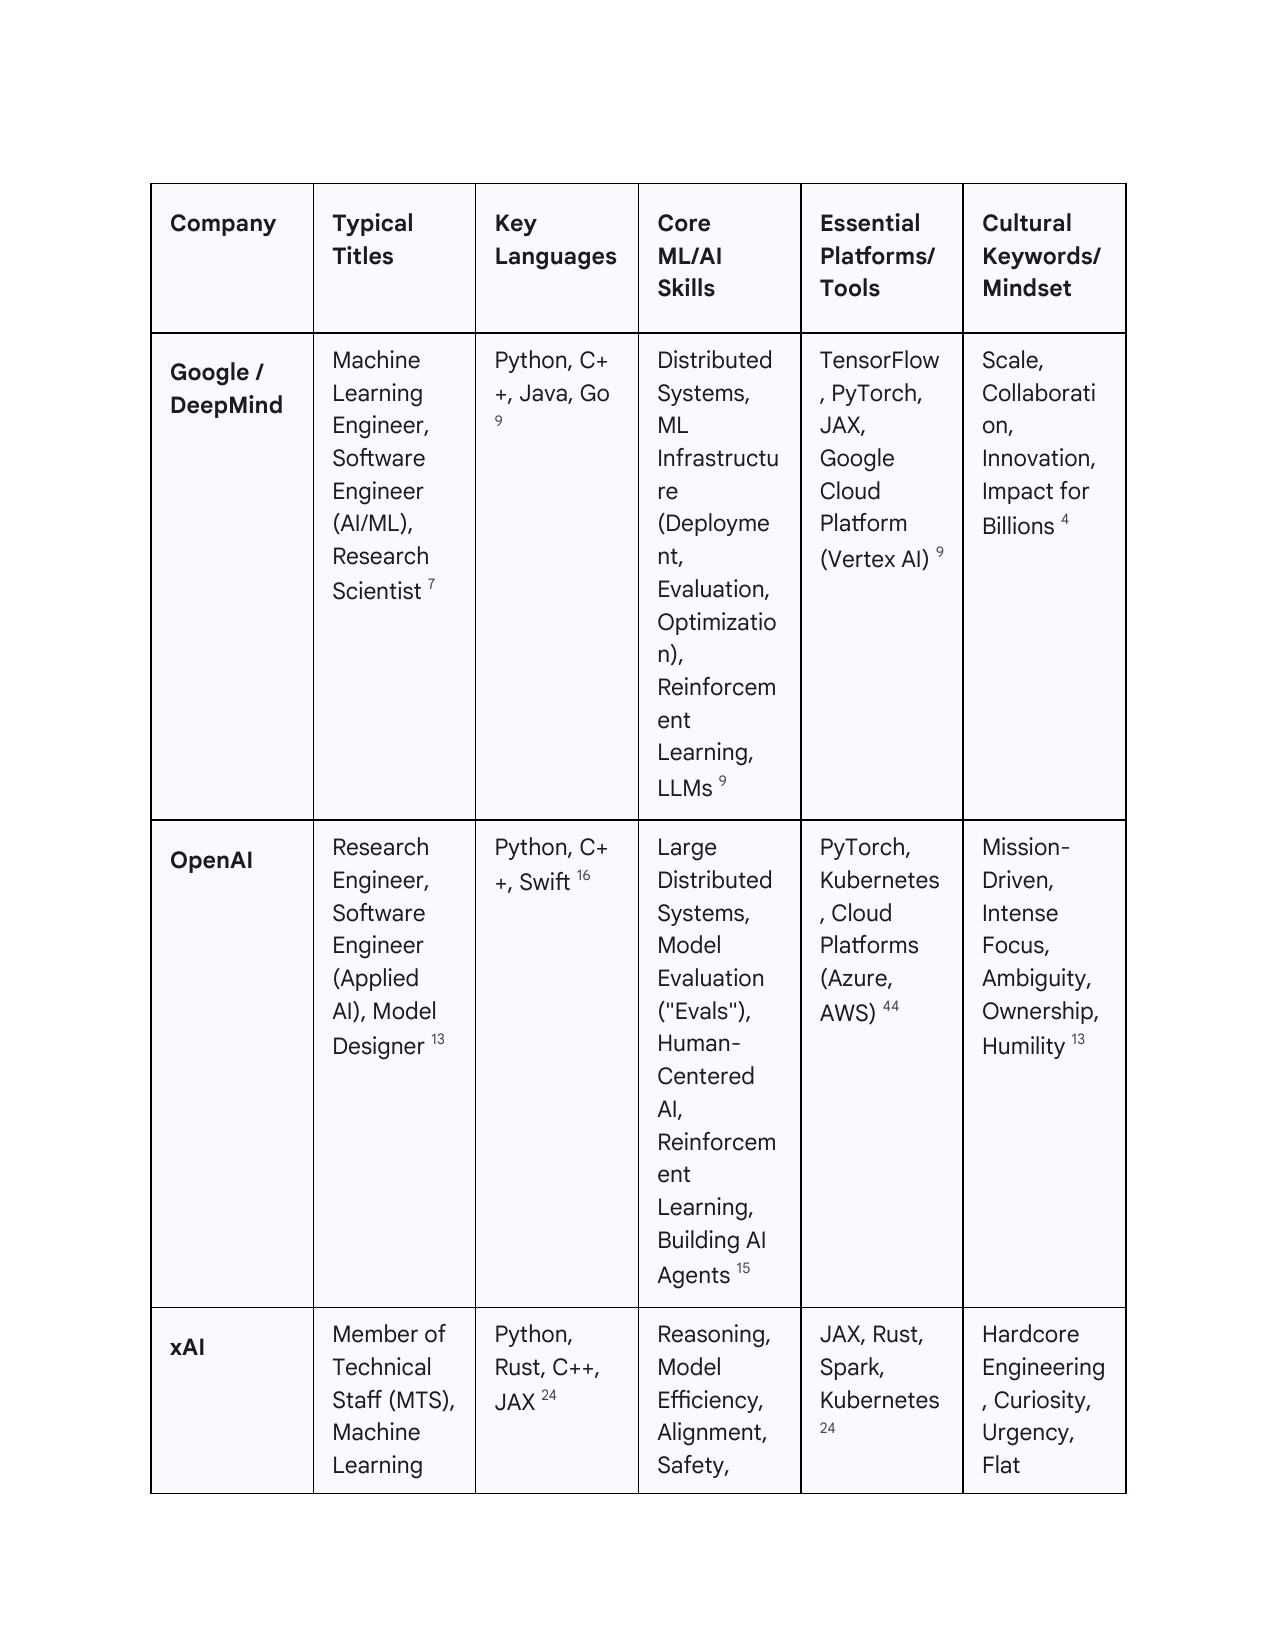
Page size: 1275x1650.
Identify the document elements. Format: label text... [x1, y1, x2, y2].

table_cell Google / DeepMind [152, 334, 313, 819]
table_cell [964, 1308, 1125, 1493]
table_header Essential Platforms/Tools [802, 184, 962, 332]
table_cell Python, C++, Java, Go 9 [476, 334, 638, 819]
table_header Core ML/AI Skills [639, 184, 800, 332]
table_header Company [152, 184, 313, 332]
table_cell Large Distributed Systems, Model Evaluation ("Evals"), Human-Centered AI, Reinforcement Learning, Building AI Agents 15 [639, 821, 800, 1306]
table_cell Distributed Systems, ML Infrastructure (Deployment, Evaluation, Optimization), Reinforcement Learning, LLMs 9 [639, 334, 800, 819]
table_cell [639, 1308, 800, 1493]
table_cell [476, 1308, 638, 1493]
table_cell Scale, Collaboration, Innovation, Impact for Billions 4 [964, 334, 1125, 819]
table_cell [802, 1308, 962, 1493]
table_cell Mission-Driven, Intense Focus, Ambiguity, Ownership, Humility 13 [964, 821, 1125, 1306]
table_cell xAI [152, 1308, 313, 1493]
table_cell PyTorch, Kubernetes, Cloud Platforms (Azure, AWS) 44 [802, 821, 962, 1306]
table_cell TensorFlow, PyTorch, JAX, Google Cloud Platform (Vertex AI) 9 [802, 334, 962, 819]
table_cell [314, 1308, 475, 1493]
table_cell Machine Learning Engineer, Software Engineer (AI/ML), Research Scientist 7 [314, 334, 475, 819]
table_header Typical Titles [314, 184, 475, 332]
table_cell Python, C++, Swift 16 [476, 821, 638, 1306]
table_cell Research Engineer, Software Engineer (Applied AI), Model Designer 13 [314, 821, 475, 1306]
table_header Key Languages [476, 184, 638, 332]
table_cell OpenAI [152, 821, 313, 1306]
table_header Cultural Keywords/Mindset [964, 184, 1125, 332]
